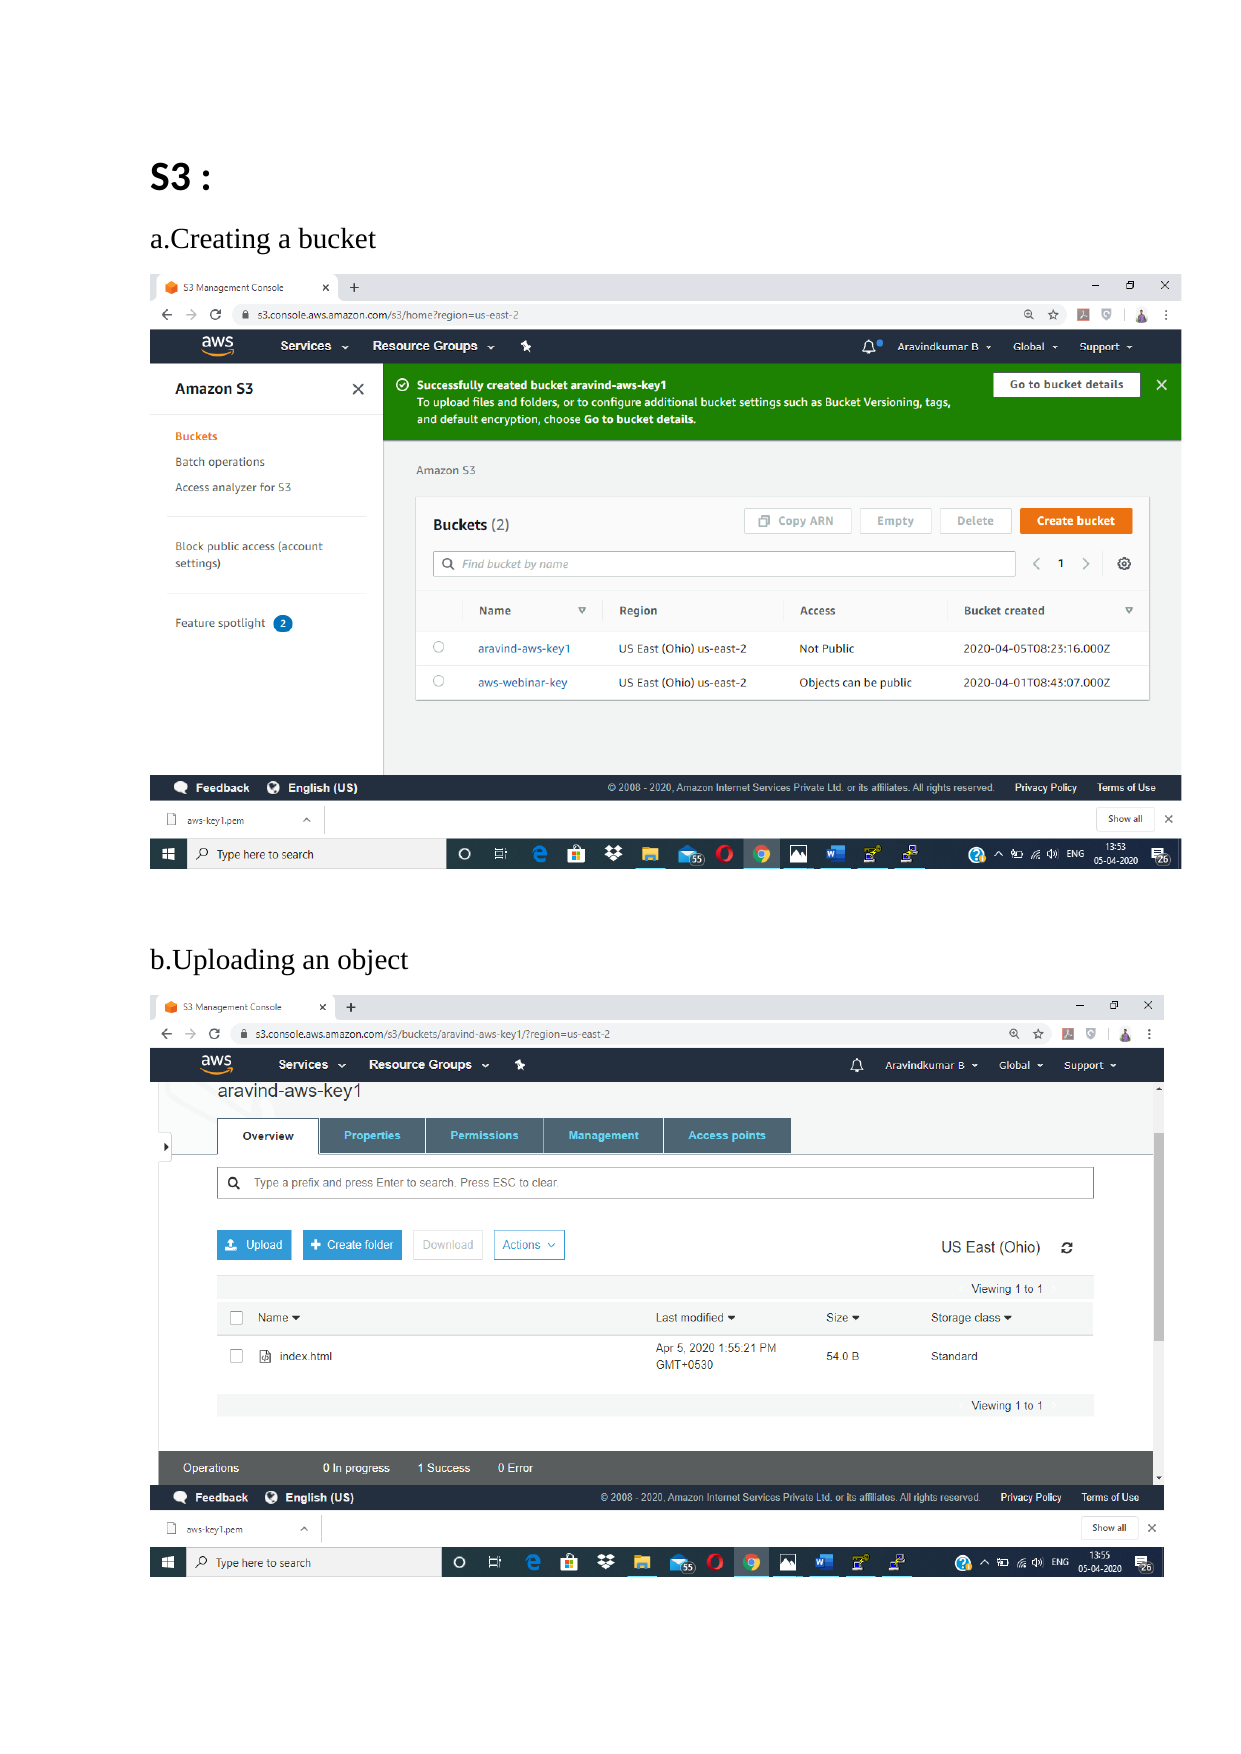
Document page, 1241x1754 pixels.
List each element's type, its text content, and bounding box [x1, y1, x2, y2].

text a.Creating a bucket [150, 222, 1090, 255]
picture [150, 995, 1164, 1577]
text b.Uploading an object [150, 942, 1090, 976]
text S3 : [150, 150, 1090, 201]
picture [150, 274, 1182, 869]
